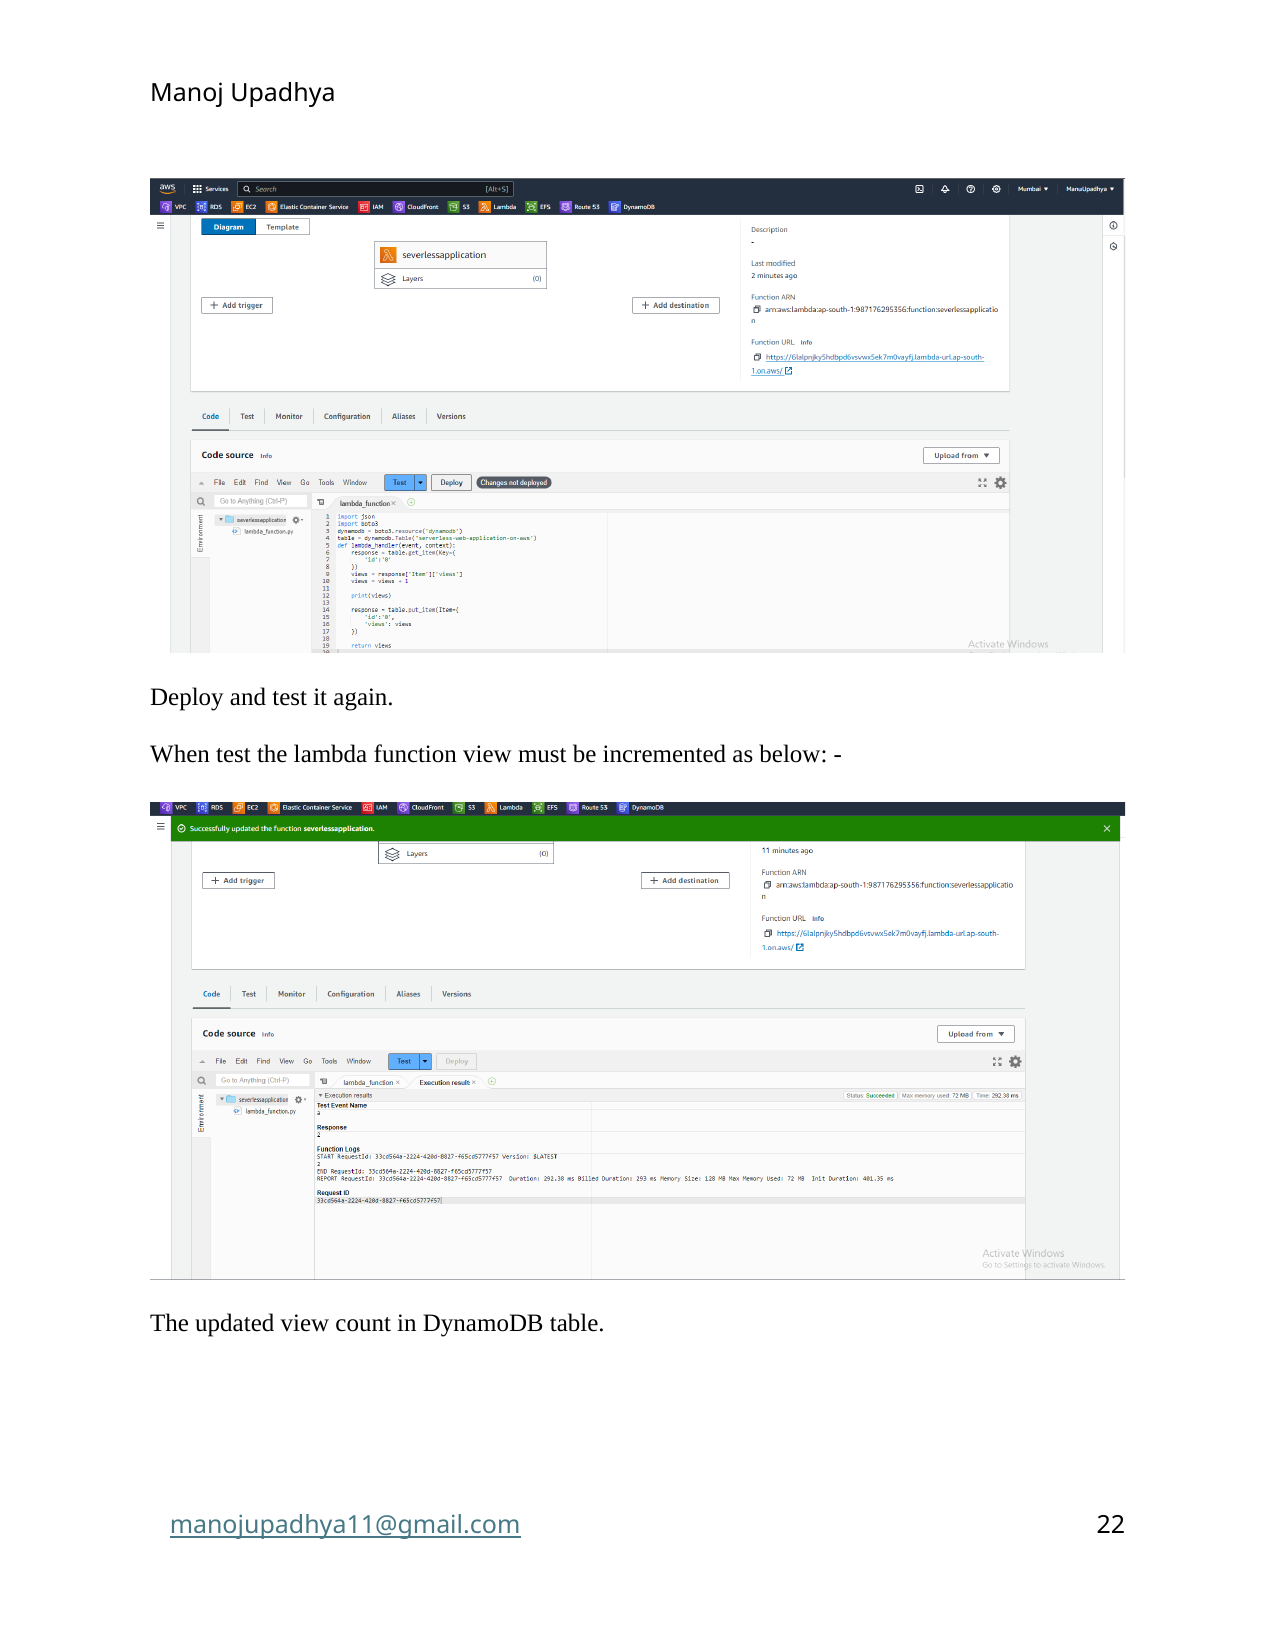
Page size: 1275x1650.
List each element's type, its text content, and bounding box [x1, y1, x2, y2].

picture [150, 802, 1125, 1280]
text Deploy and test it again. [150, 682, 1125, 710]
picture [150, 178, 1125, 653]
text The updated view count in DynamoDB table. [150, 1308, 1125, 1337]
text When test the lambda function view must be incremented as below: - [150, 739, 1125, 802]
